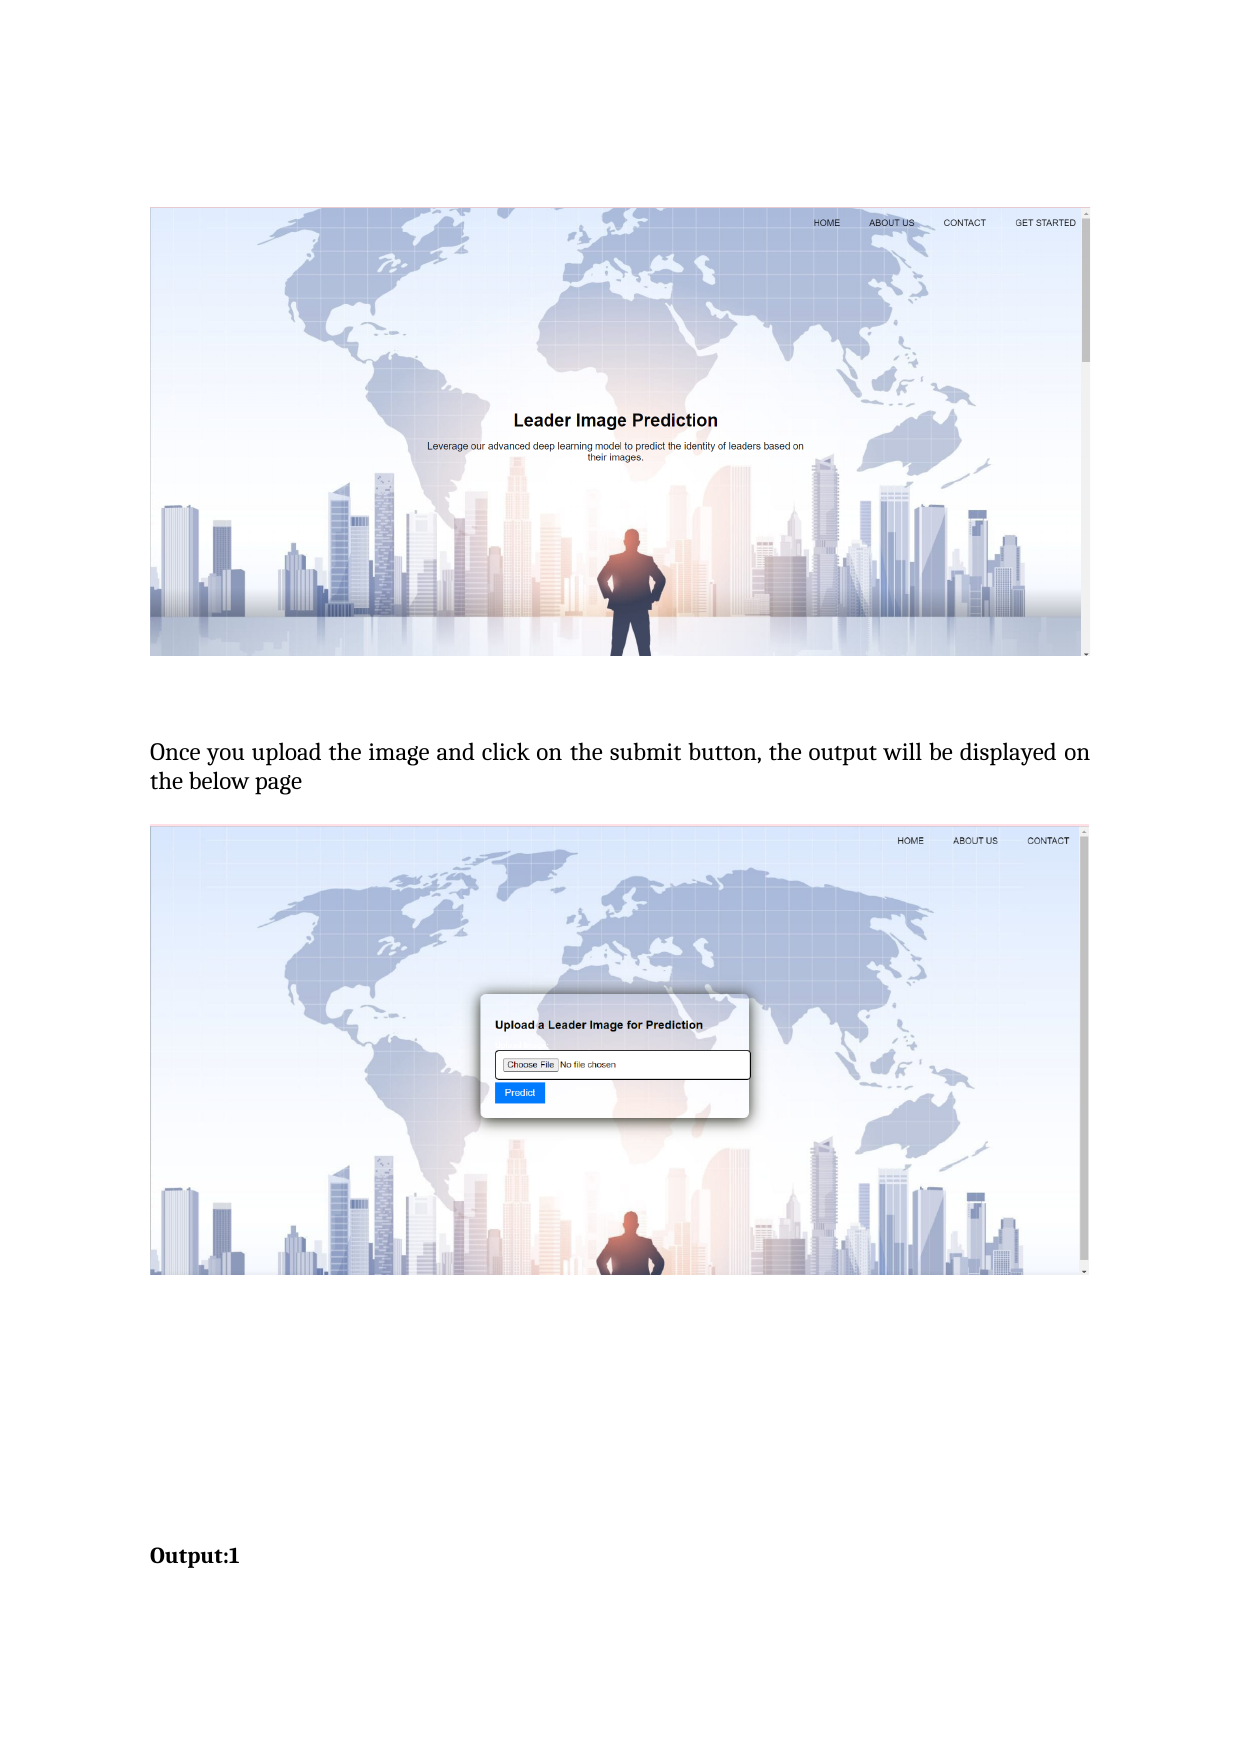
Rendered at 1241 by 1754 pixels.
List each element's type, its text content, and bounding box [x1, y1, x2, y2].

picture [150, 207, 1091, 656]
text Output:1 [150, 1542, 1090, 1569]
picture [150, 824, 1089, 1275]
text Once you upload the image and click on the submit button, the output will be displayed on the below page [150, 738, 1090, 795]
